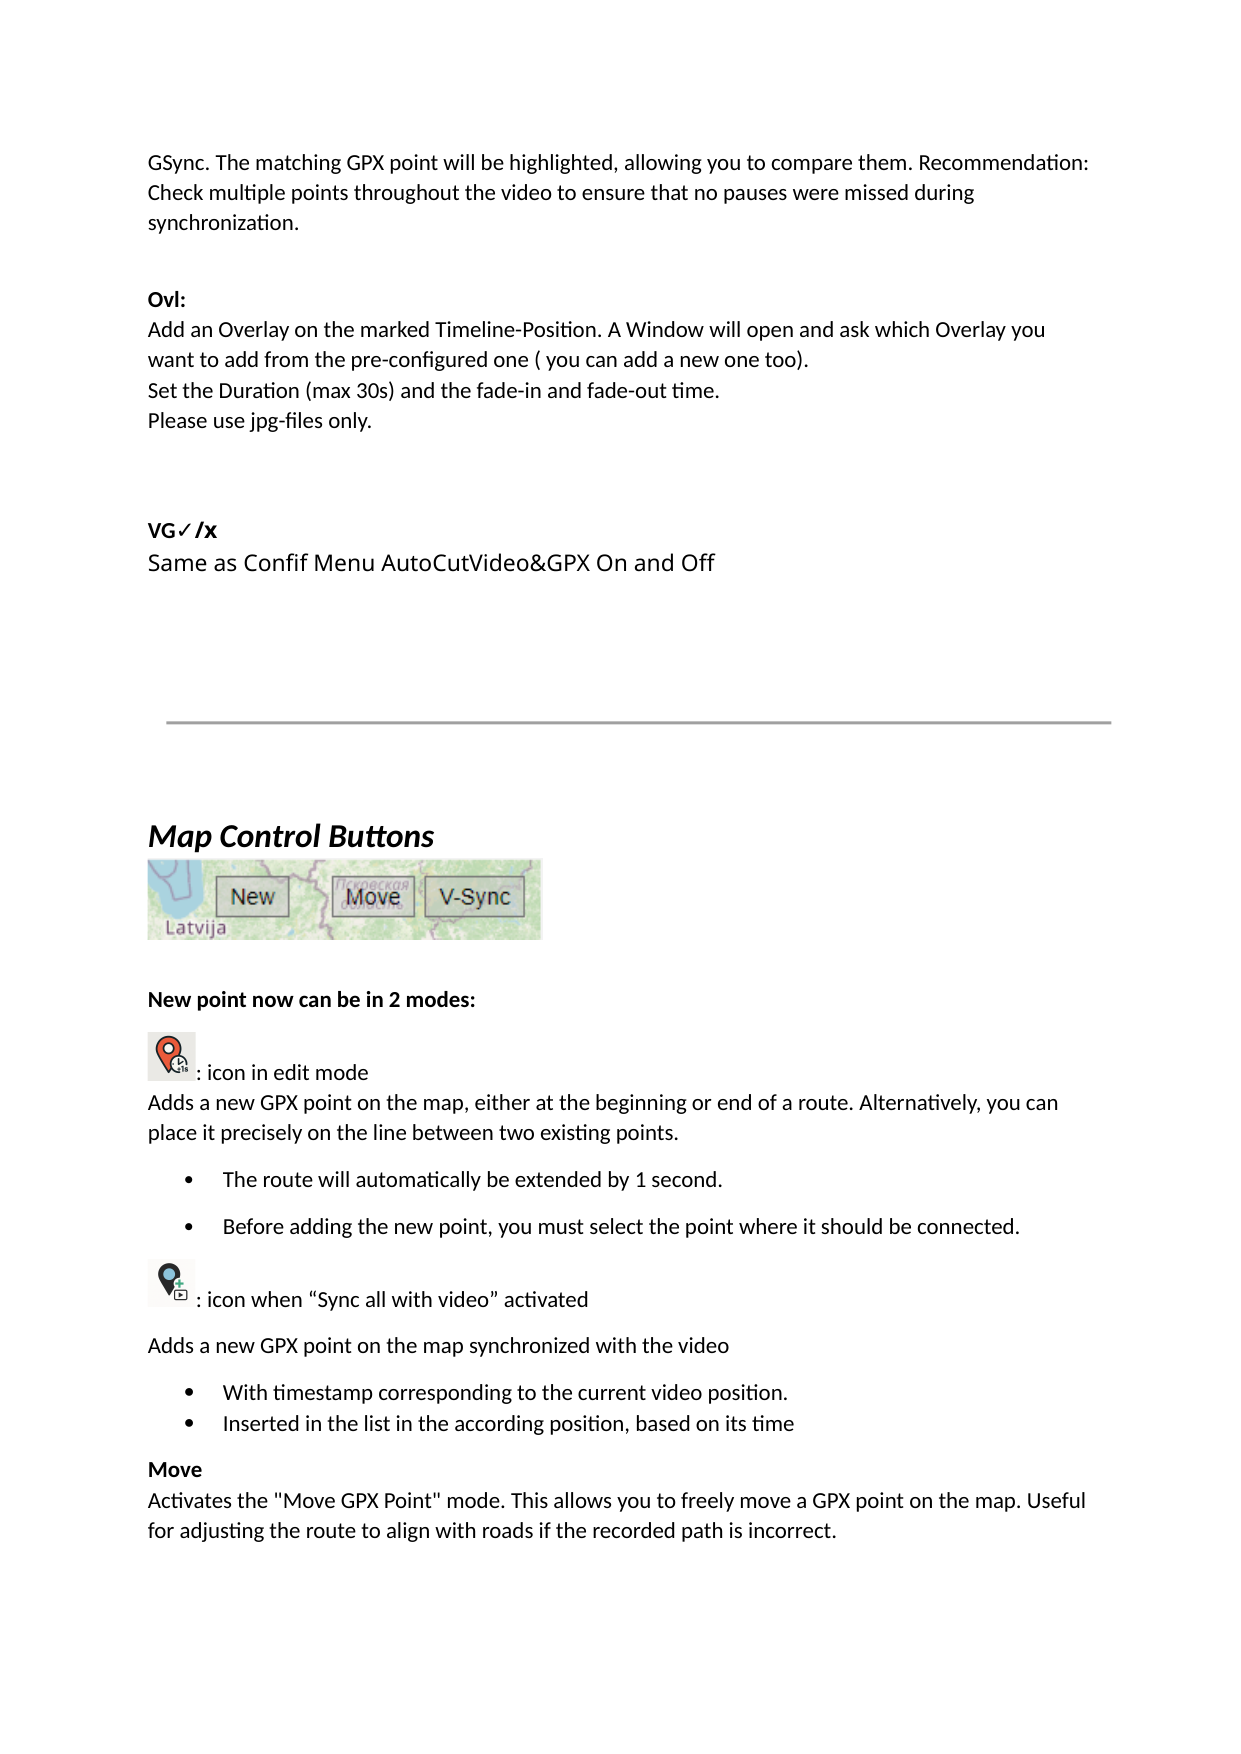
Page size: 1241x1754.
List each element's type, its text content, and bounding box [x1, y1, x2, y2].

text Ovl: Add an Overlay on the marked Timeline-Position. A Window will open and ask which Overlay you want to add from the pre-configured one ( you can add a new one too). Set the Duration (max 30s) and the fade-in and fade-out time. Please use jpg-files only. [148, 285, 1093, 464]
text Adds a new GPX point on the map synchronized with the video [148, 1332, 1093, 1359]
text Map Control Buttons New point now can be in 2 modes: [148, 815, 1093, 1013]
list The route will automatically be extended by 1 second. [185, 1165, 1093, 1193]
text VG✓/x Same as Confif Menu AutoCutVideo&GPX On and Off [148, 483, 1093, 609]
text : icon in edit mode Adds a new GPX point on the map, either at the beginning or end of a route. Alternatively, you can place it precisely on the line between two existing points. [148, 1032, 1093, 1146]
list Inserted in the list in the according position, based on its time [185, 1409, 1093, 1437]
picture [147, 1259, 196, 1307]
text Move Activates the "Move GPX Point" mode. This allows you to freely move a GPX point on the map. Useful for adjusting the route to align with roads if the recorded path is incorrect. [148, 1456, 1093, 1544]
list With timestamp corresponding to the current video position. [185, 1378, 1093, 1406]
picture [147, 1032, 196, 1081]
picture [147, 858, 543, 940]
list Before adding the new point, you must select the point where it should be connected. [185, 1212, 1093, 1240]
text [148, 148, 1093, 266]
text : icon when “Sync all with video” activated [148, 1259, 1093, 1313]
